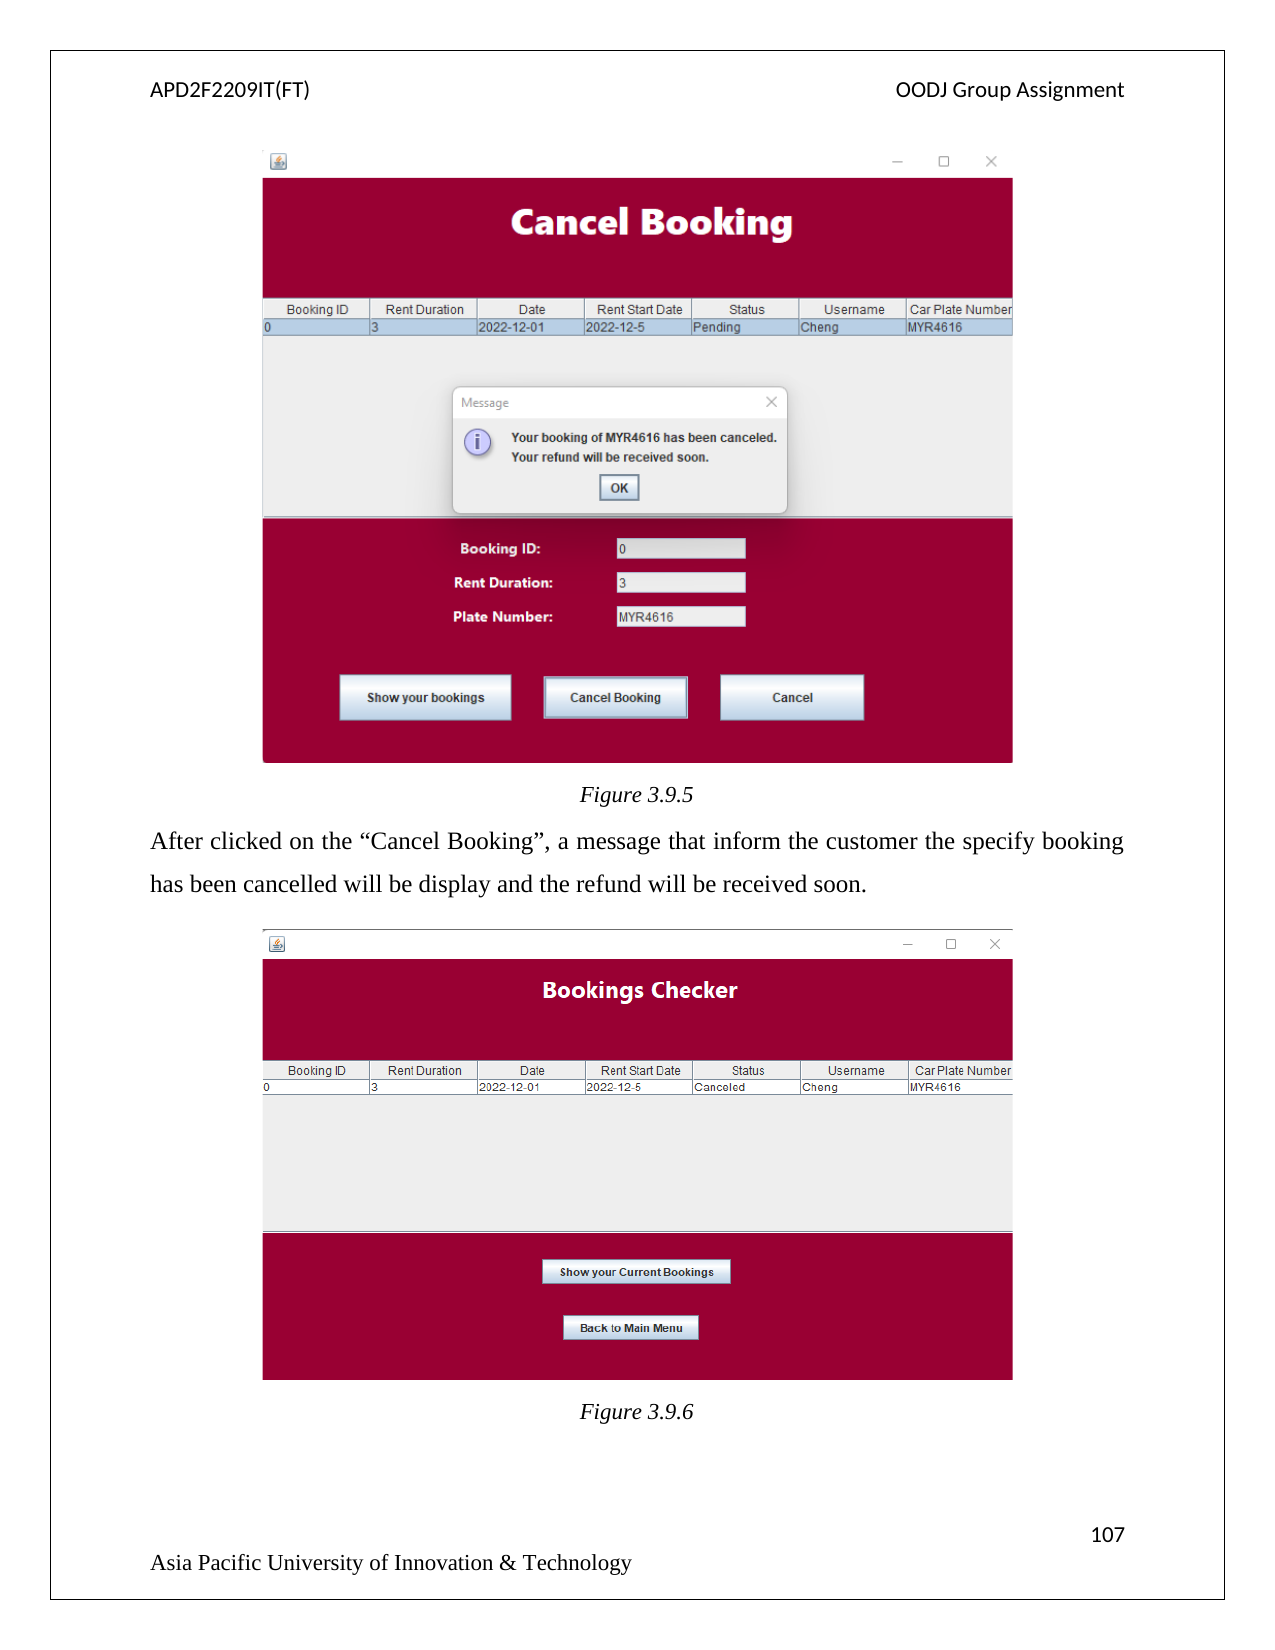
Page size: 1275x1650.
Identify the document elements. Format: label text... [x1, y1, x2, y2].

text After clicked on the “Cancel Booking”, a message that inform the customer the specify booking has been cancelled will be display and the refund will be received soon. [150, 826, 1125, 898]
text Figure 3.9.5 [150, 781, 1125, 808]
text Figure 3.9.6 [150, 1398, 1125, 1424]
picture [262, 929, 1013, 1380]
picture [262, 150, 1013, 763]
